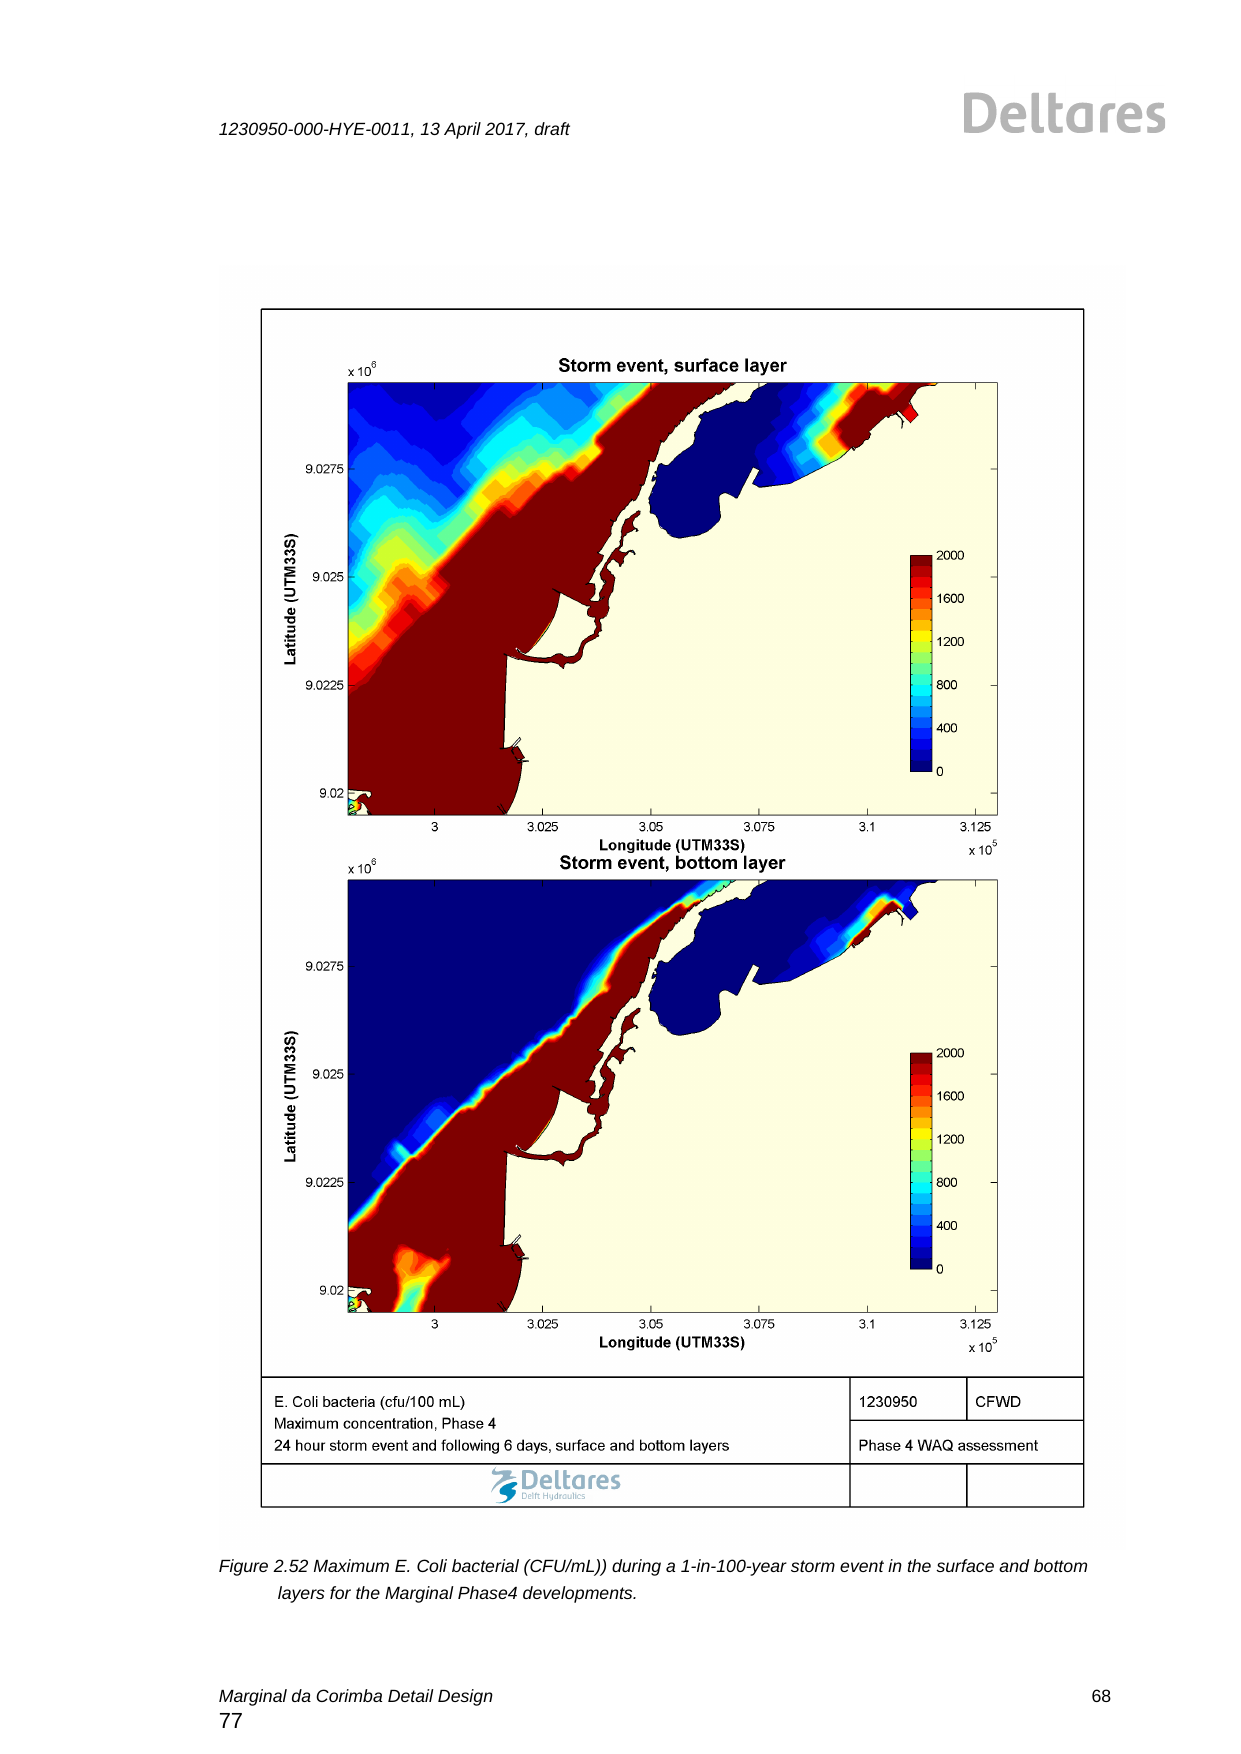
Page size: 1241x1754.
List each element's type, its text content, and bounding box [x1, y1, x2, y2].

picture [218, 265, 1127, 1550]
picture [964, 75, 1166, 133]
